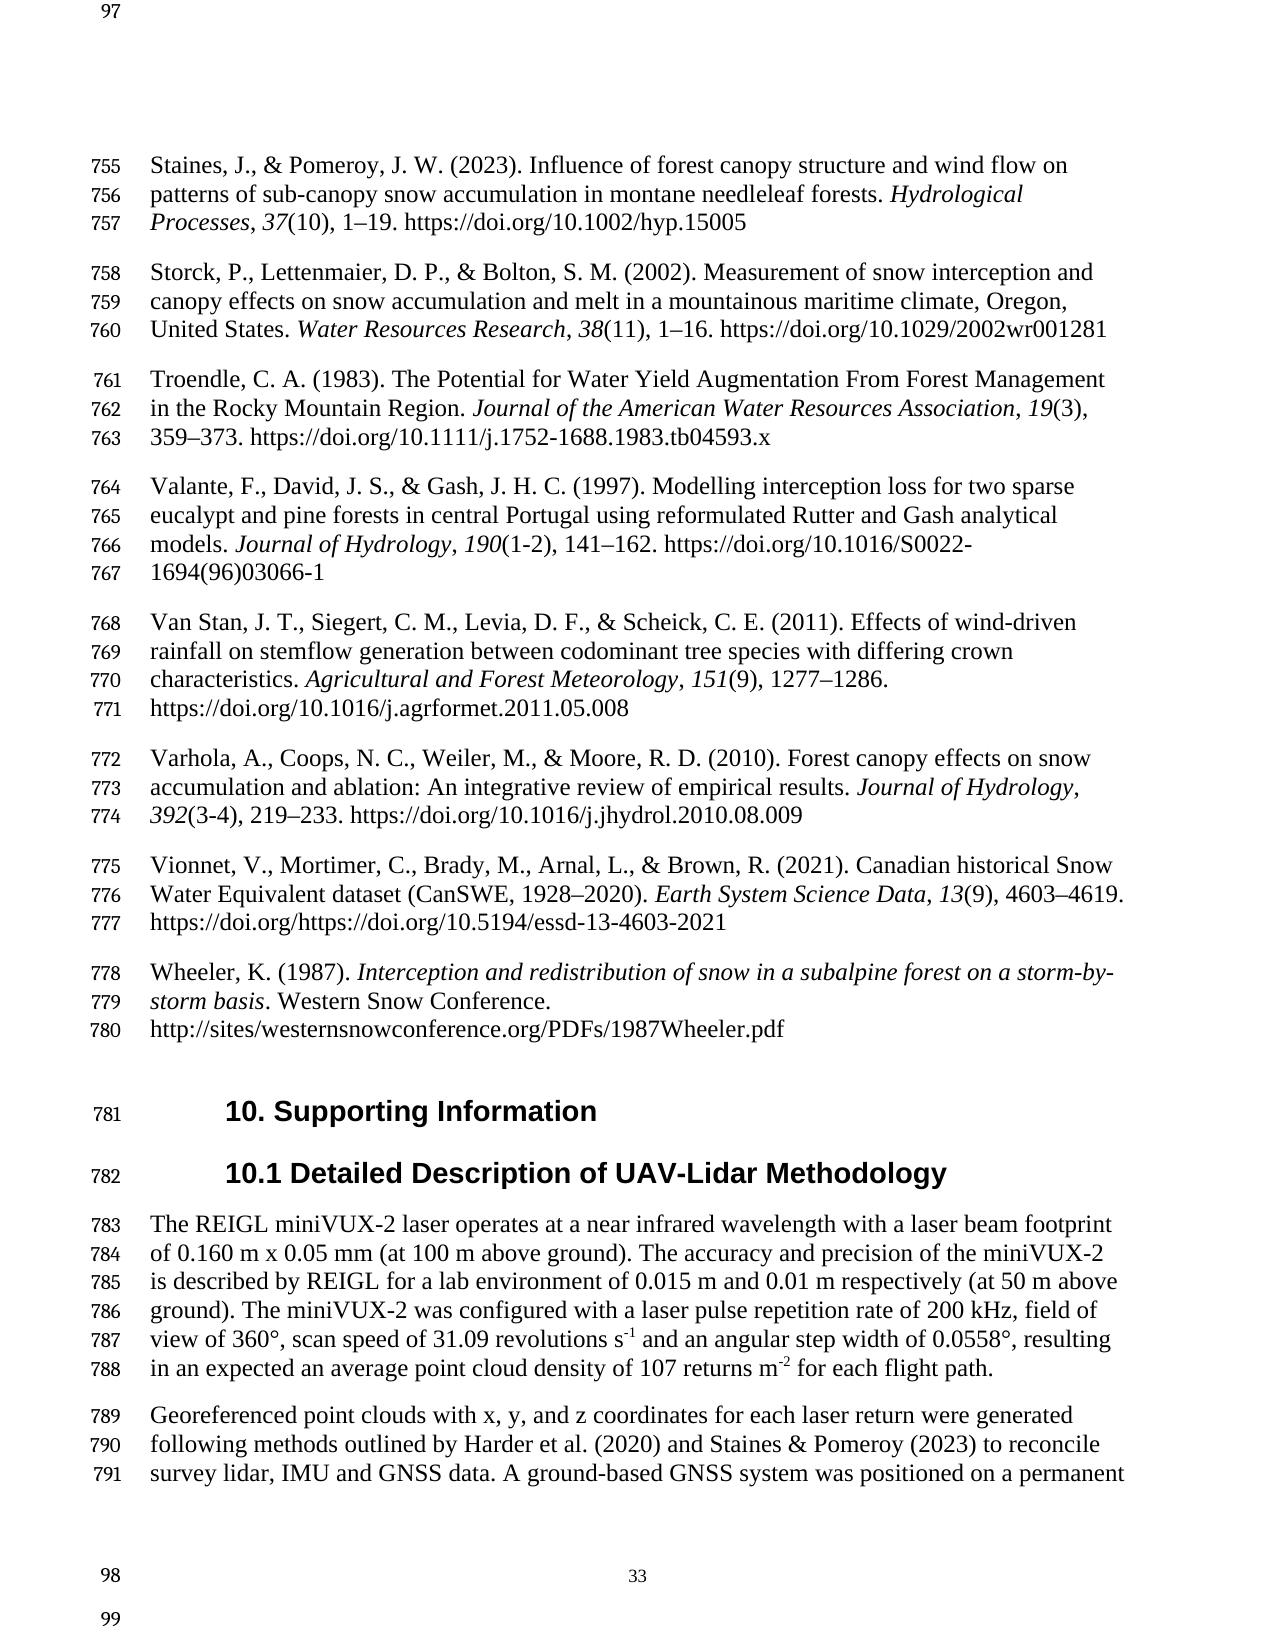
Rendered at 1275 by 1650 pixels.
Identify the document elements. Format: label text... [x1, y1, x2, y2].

text Troendle, C. A. (1983). The Potential for Water Yield Augmentation From Forest Management in the Rocky Mountain Region. Journal of the American Water Resources Association, 19(3), 359–373. https://doi.org/10.1111/j.1752-1688.1983.tb04593.x [150, 364, 1125, 450]
subtitle 10.1 Detailed Description of UAV-Lidar Methodology [150, 1157, 1125, 1190]
text Valante, F., David, J. S., & Gash, J. H. C. (1997). Modelling interception loss for two sparse eucalypt and pine forests in central Portugal using reformulated Rutter and Gash analytical models. Journal of Hydrology, 190(1-2), 141–162. https://doi.org/10.1016/S0022-1694(96)03066-1 [150, 471, 1125, 586]
text Van Stan, J. T., Siegert, C. M., Levia, D. F., & Scheick, C. E. (2011). Effects of wind-driven rainfall on stemflow generation between codominant tree species with differing crown characteristics. Agricultural and Forest Meteorology, 151(9), 1277–1286. https://doi.org/10.1016/j.agrformet.2011.05.008 [150, 607, 1125, 722]
text The REIGL miniVUX-2 laser operates at a near infrared wavelength with a laser beam footprint of 0.160 m x 0.05 mm (at 100 m above ground). The accuracy and precision of the miniVUX-2 is described by REIGL for a lab environment of 0.015 m and 0.01 m respectively (at 50 m above ground). The miniVUX-2 was configured with a laser pulse repetition rate of 200 kHz, field of view of 360°, scan speed of 31.09 revolutions s-1 and an angular step width of 0.0558°, resulting in an expected an average point cloud density of 107 returns m-2 for each flight path. [150, 1209, 1125, 1381]
text Staines, J., & Pomeroy, J. W. (2023). Influence of forest canopy structure and wind flow on patterns of sub-canopy snow accumulation in montane needleleaf forests. Hydrological Processes, 37(10), 1–19. https://doi.org/10.1002/hyp.15005 [150, 150, 1125, 236]
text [150, 1400, 1125, 1486]
text Storck, P., Lettenmaier, D. P., & Bolton, S. M. (2002). Measurement of snow interception and canopy effects on snow accumulation and melt in a mountainous maritime climate, Oregon, United States. Water Resources Research, 38(11), 1–16. https://doi.org/10.1029/2002wr001281 [150, 257, 1125, 343]
subtitle 10. Supporting Information [150, 1093, 1125, 1127]
text Varhola, A., Coops, N. C., Weiler, M., & Moore, R. D. (2010). Forest canopy effects on snow accumulation and ablation: An integrative review of empirical results. Journal of Hydrology, 392(3-4), 219–233. https://doi.org/10.1016/j.jhydrol.2010.08.009 [150, 743, 1125, 829]
text Wheeler, K. (1987). Interception and redistribution of snow in a subalpine forest on a storm-by-storm basis. Western Snow Conference. http://sites/westernsnowconference.org/PDFs/1987Wheeler.pdf [150, 957, 1125, 1043]
text Vionnet, V., Mortimer, C., Brady, M., Arnal, L., & Brown, R. (2021). Canadian historical Snow Water Equivalent dataset (CanSWE, 1928–2020). Earth System Science Data, 13(9), 4603–4619. https://doi.org/https://doi.org/10.5194/essd-13-4603-2021 [150, 850, 1125, 936]
